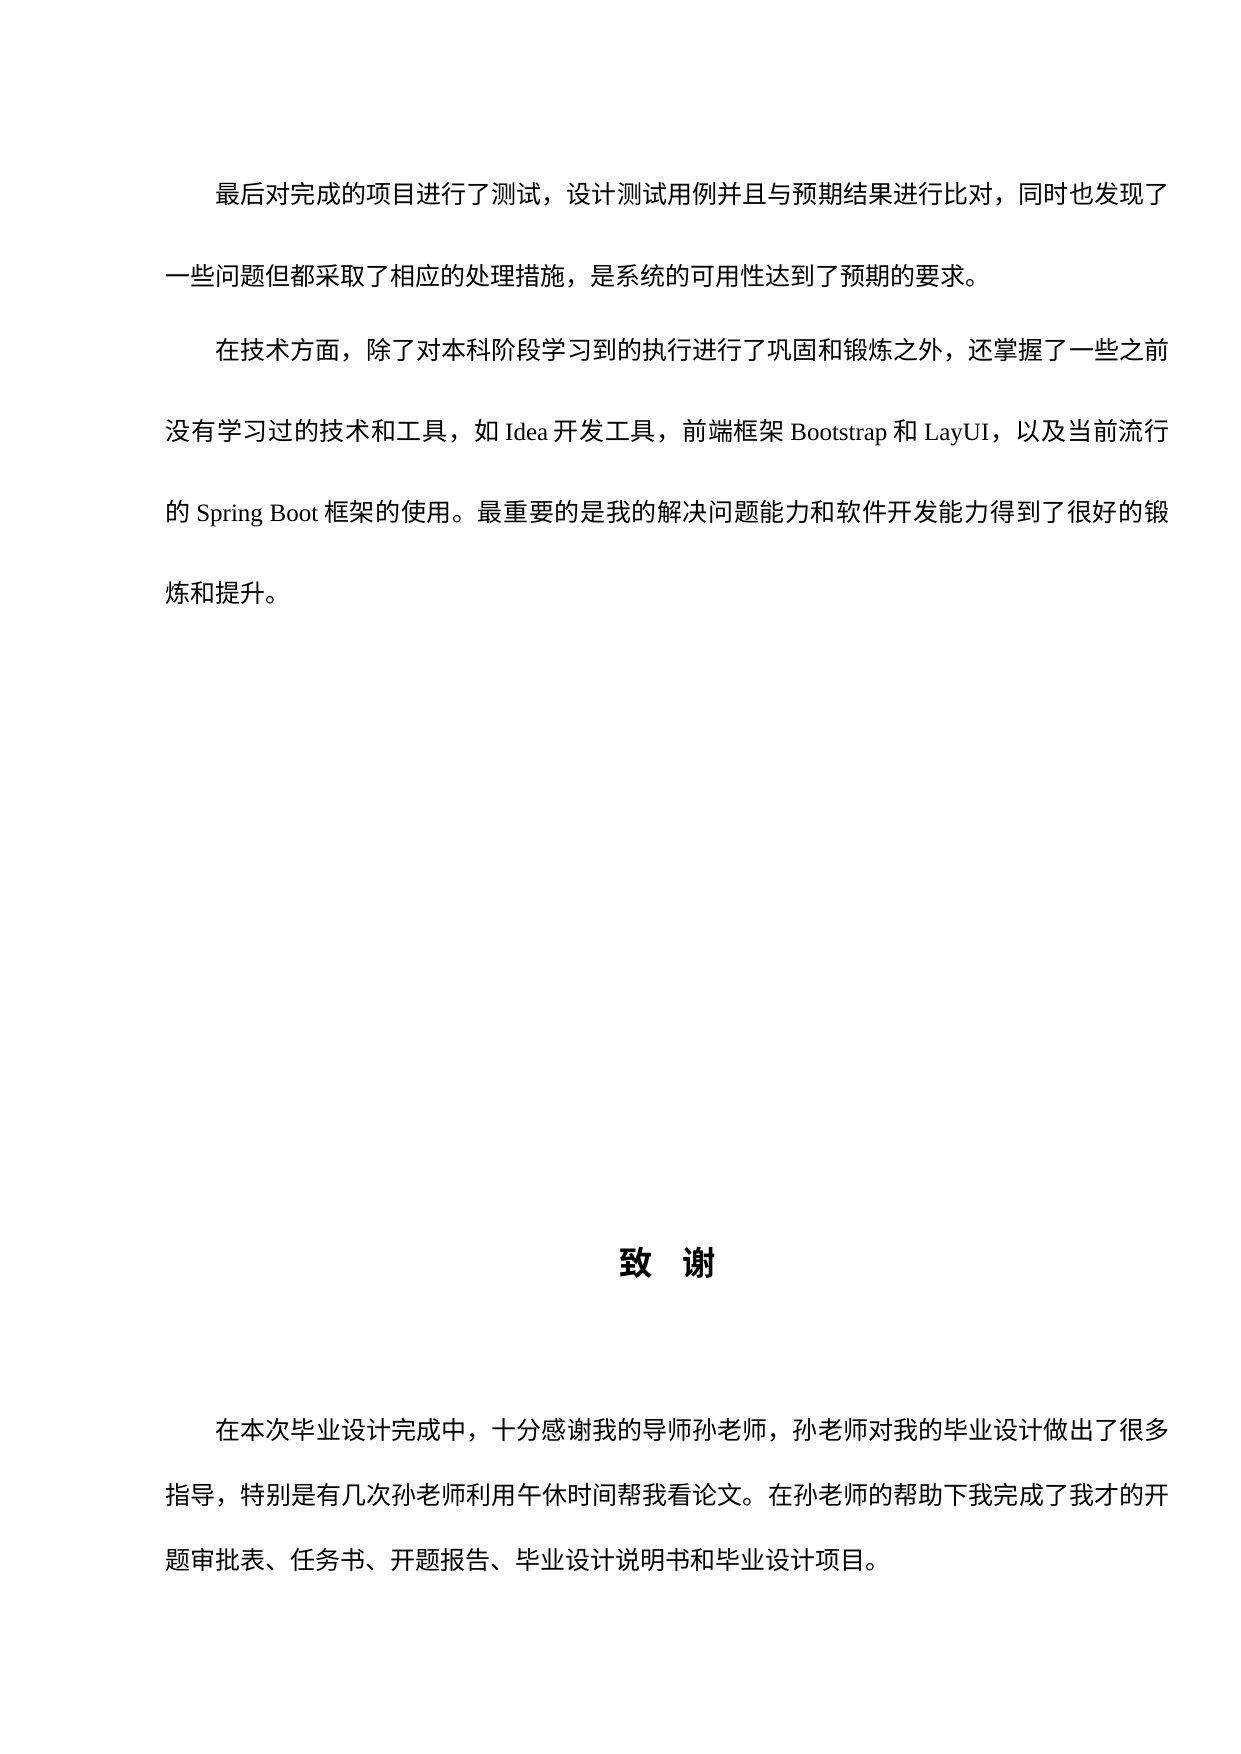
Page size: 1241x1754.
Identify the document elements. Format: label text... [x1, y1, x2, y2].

subtitle 致 谢 [165, 1229, 1169, 1294]
text 在技术方面，除了对本科阶段学习到的执行进行了巩固和锻炼之外，还掌握了一些之前没有学习过的技术和工具，如Idea开发工具，前端框架Bootstrap和LayUI，以及当前流行的Spring Boot框架的使用。最重要的是我的解决问题能力和软件开发能力得到了很好的锻炼和提升。 [165, 316, 1169, 624]
text 在本次毕业设计完成中，十分感谢我的导师孙老师，孙老师对我的毕业设计做出了很多指导，特别是有几次孙老师利用午休时间帮我看论文。在孙老师的帮助下我完成了我才的开题审批表、任务书、开题报告、毕业设计说明书和毕业设计项目。 [165, 1396, 1169, 1591]
text 最后对完成的项目进行了测试，设计测试用例并且与预期结果进行比对，同时也发现了一些问题但都采取了相应的处理措施，是系统的可用性达到了预期的要求。 [165, 161, 1169, 307]
